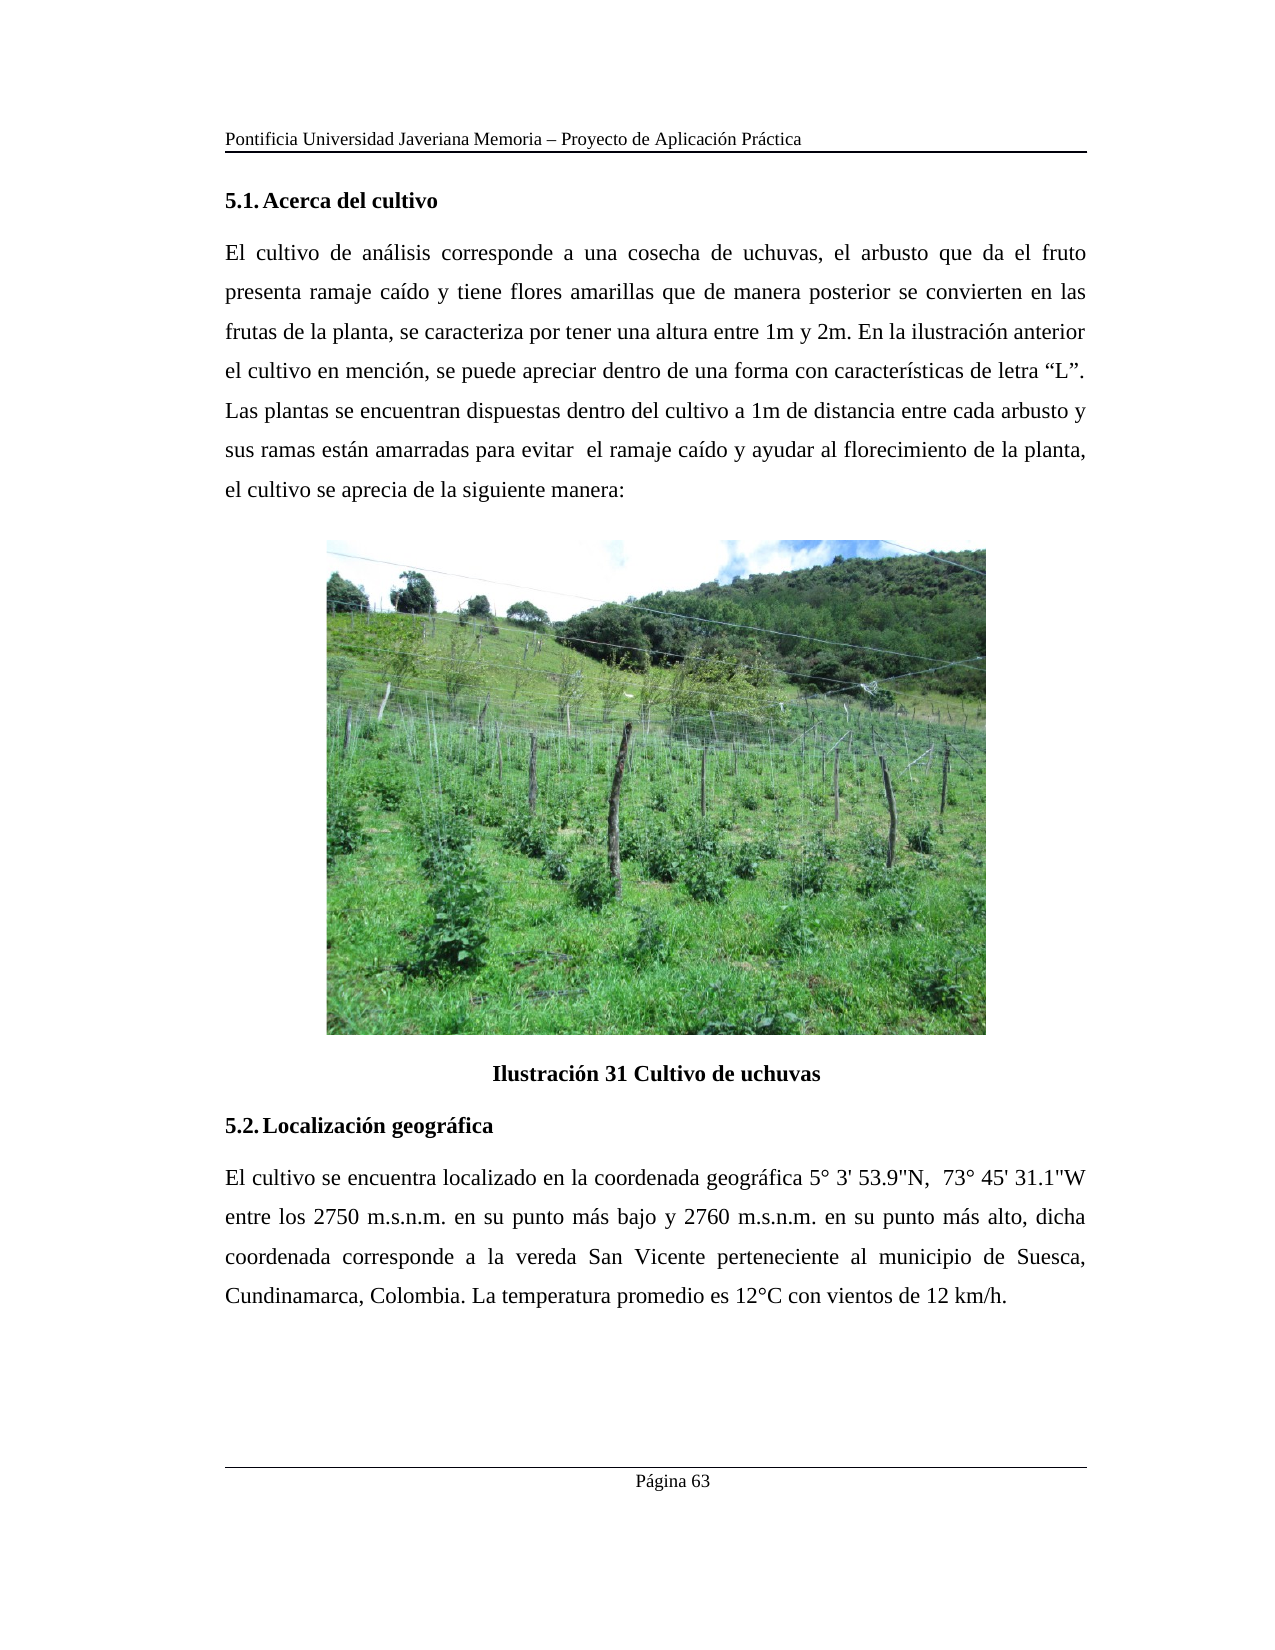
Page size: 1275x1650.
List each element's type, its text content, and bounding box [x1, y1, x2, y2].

text El cultivo de análisis corresponde a una cosecha de uchuvas, el arbusto que da el fruto presenta ramaje caído y tiene flores amarillas que de manera posterior se convierten en las frutas de la planta, se caracteriza por tener una altura entre 1m y 2m. En la ilustración anterior el cultivo en mención, se puede apreciar dentro de una forma con características de letra “L”. Las plantas se encuentran dispuestas dentro del cultivo a 1m de distancia entre cada arbusto y sus ramas están amarradas para evitar el ramaje caído y ayudar al florecimiento de la planta, el cultivo se aprecia de la siguiente manera: [225, 239, 1087, 502]
text Ilustración 31 Cultivo de uchuvas [225, 1061, 1087, 1087]
text El cultivo se encuentra localizado en la coordenada geográfica 5° 3' 53.9"N, 73° 45' 31.1"W entre los 2750 m.s.n.m. en su punto más bajo y 2760 m.s.n.m. en su punto más alto, dicha coordenada corresponde a la vereda San Vicente perteneciente al municipio de Suesca, Cundinamarca, Colombia. La temperatura promedio es 12°C con vientos de 12 km/h. [225, 1164, 1087, 1309]
subtitle Acerca del cultivo [225, 187, 1087, 214]
subtitle Localización geográfica [225, 1112, 1087, 1139]
picture [326, 540, 986, 1035]
